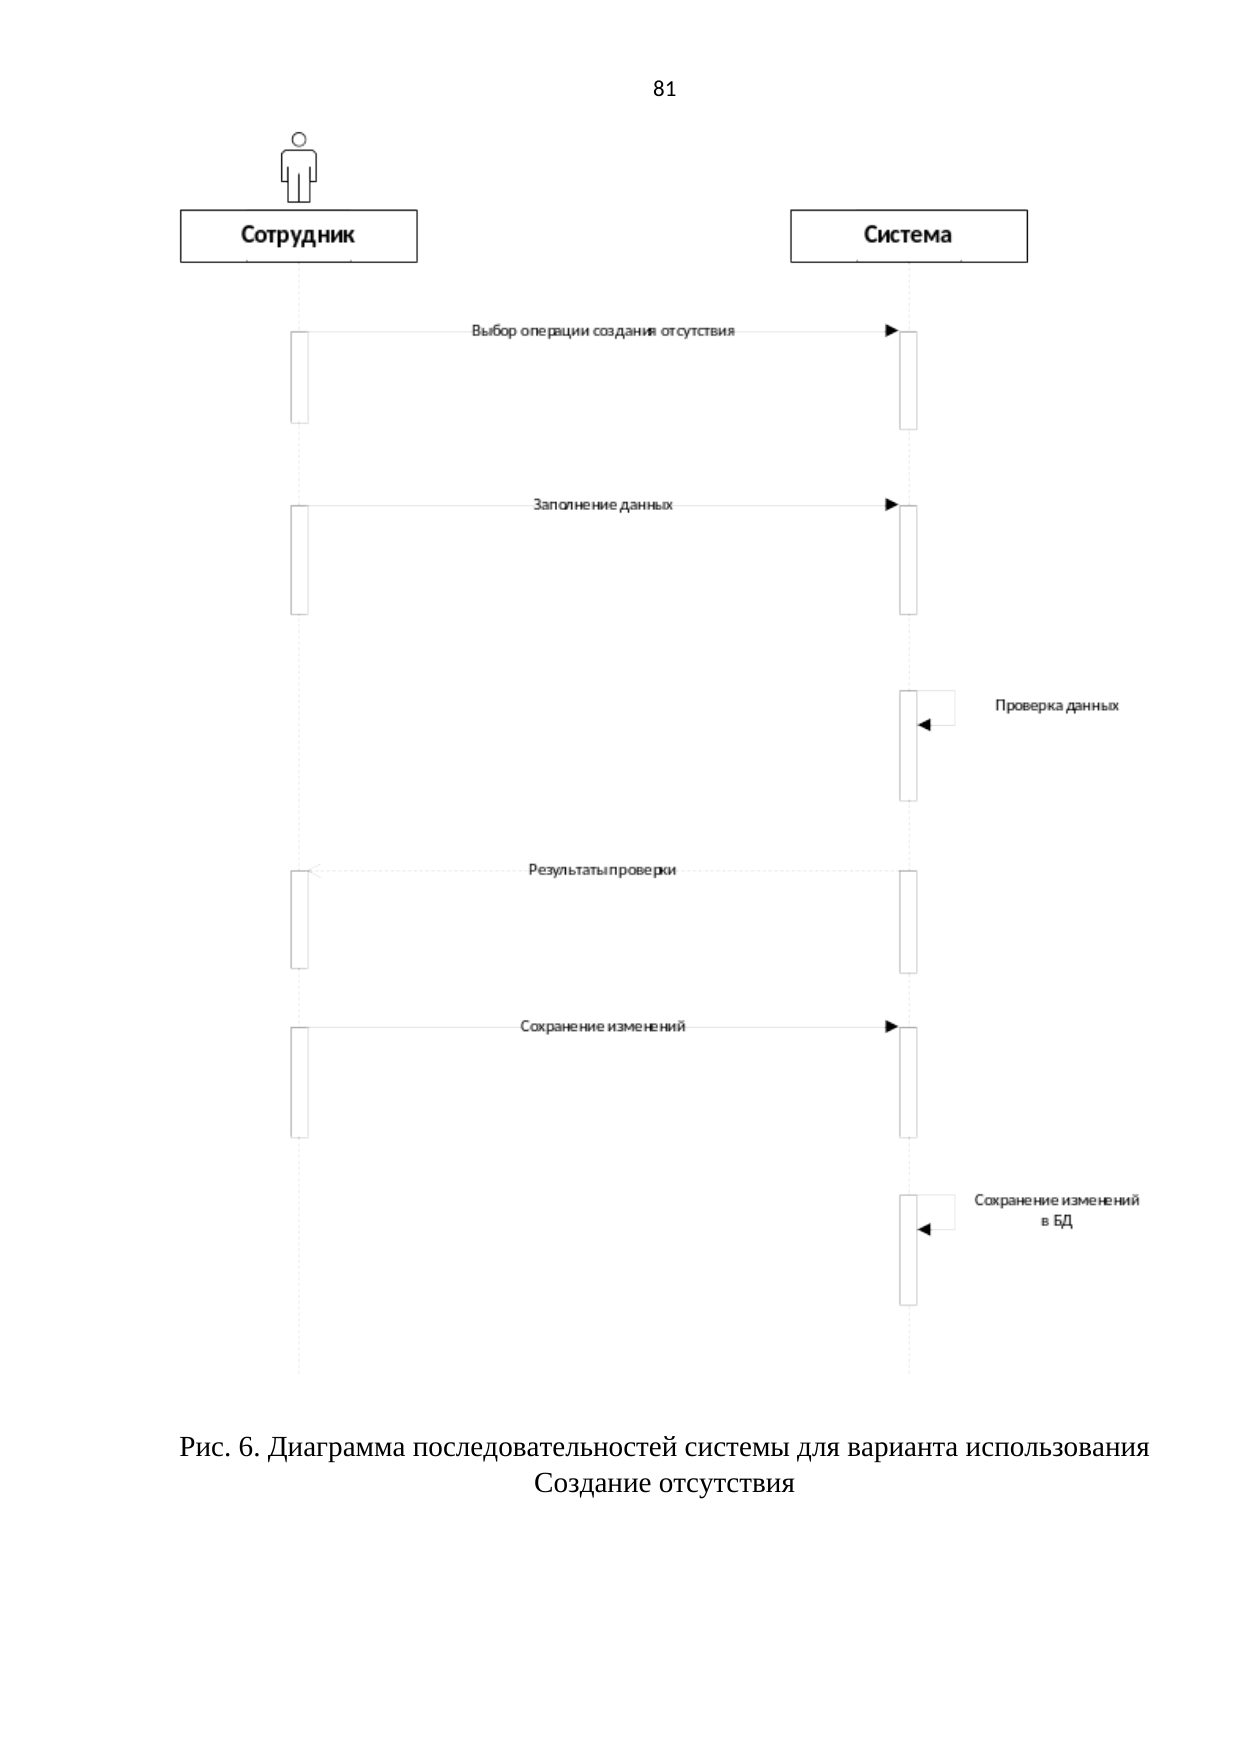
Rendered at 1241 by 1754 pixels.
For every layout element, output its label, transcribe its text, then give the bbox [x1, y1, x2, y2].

text Рис. 6. Диаграмма последовательностей системы для варианта использования Создание отсутствия [177, 1429, 1152, 1499]
